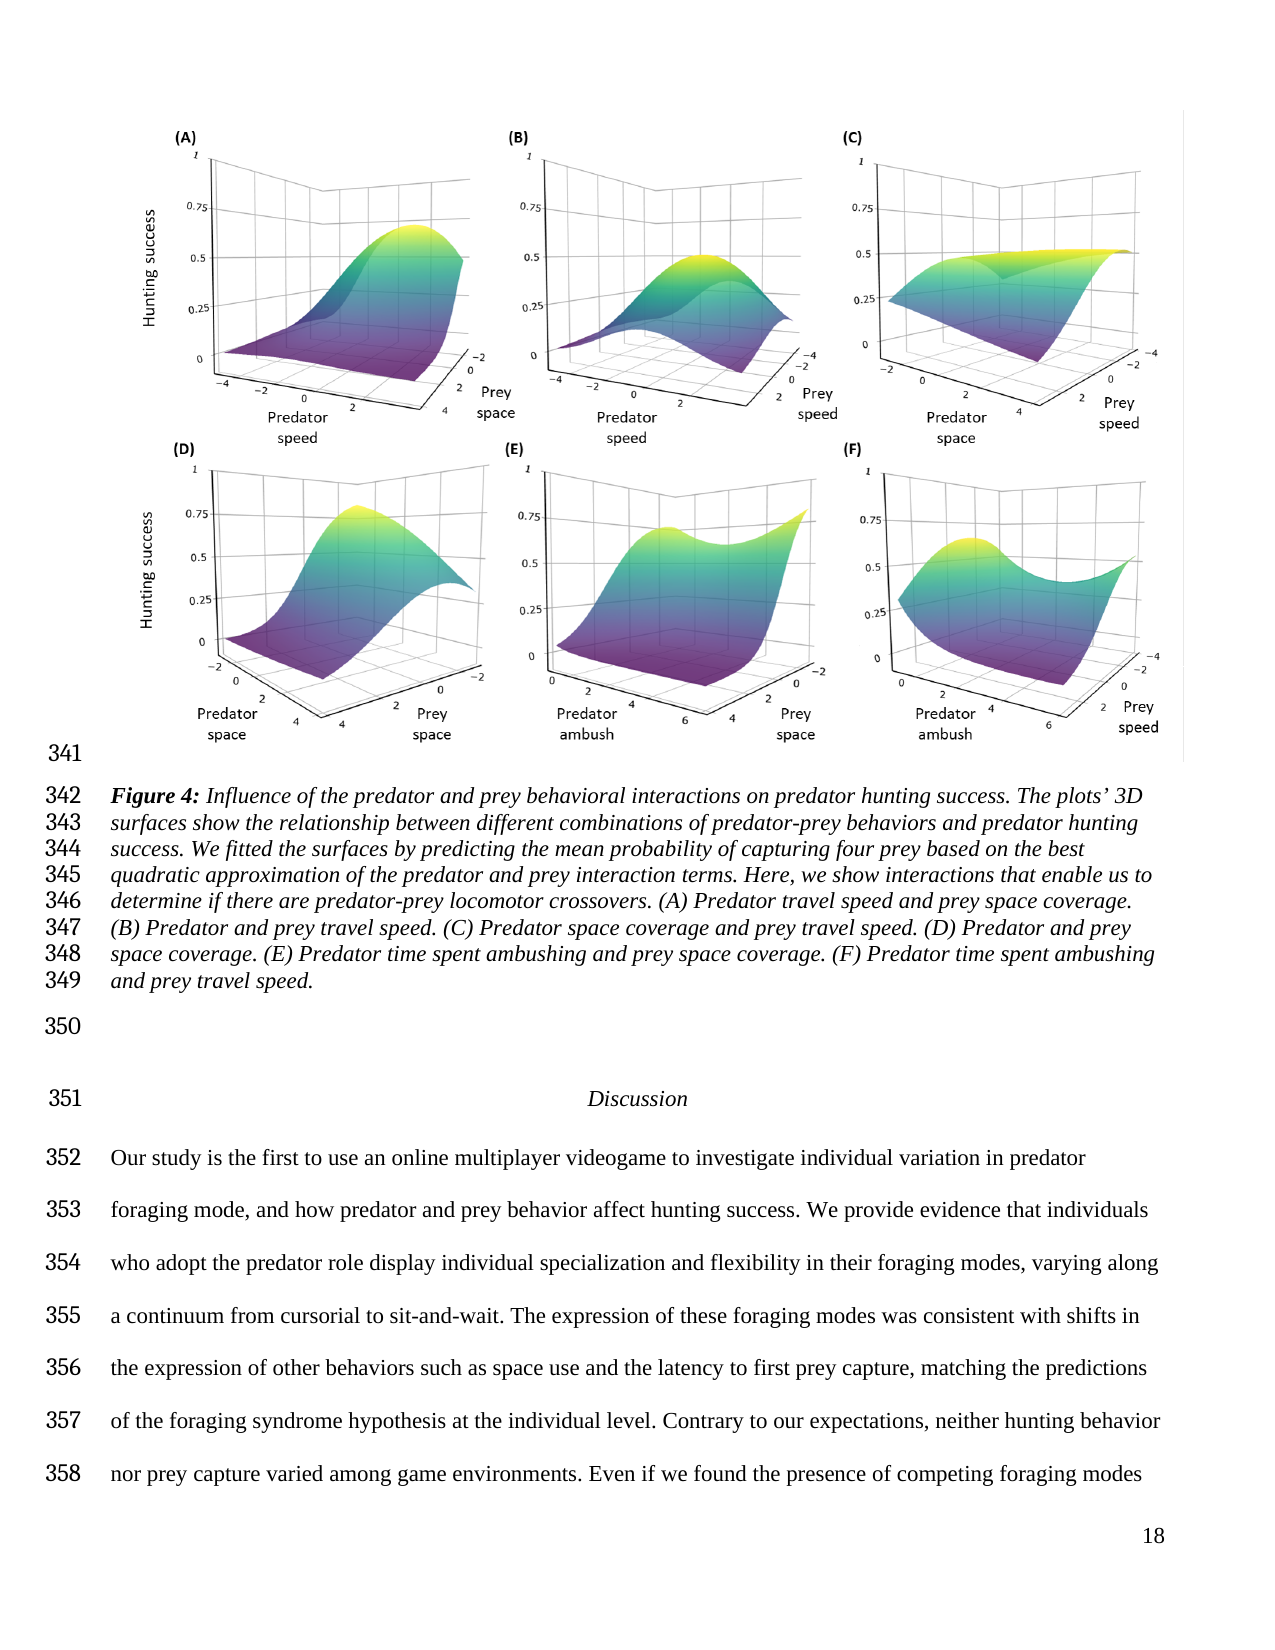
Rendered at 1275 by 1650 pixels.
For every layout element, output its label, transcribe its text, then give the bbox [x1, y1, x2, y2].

subtitle Discussion [110, 1085, 1164, 1112]
picture [129, 110, 1184, 762]
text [110, 1143, 1164, 1486]
text Figure 4: Influence of the predator and prey behavioral interactions on predator hunting success. The plots’ 3D surfaces show the relationship between different combinations of predator-prey behaviors and predator hunting success. We fitted the surfaces by predicting the mean probability of capturing four prey based on the best quadratic approximation of the predator and prey interaction terms. Here, we show interactions that enable us to determine if there are predator-prey locomotor crossovers. (A) Predator travel speed and prey space coverage. (B) Predator and prey travel speed. (C) Predator space coverage and prey travel speed. (D) Predator and prey space coverage. (E) Predator time spent ambushing and prey space coverage. (F) Predator time spent ambushing and prey travel speed. [110, 782, 1164, 993]
